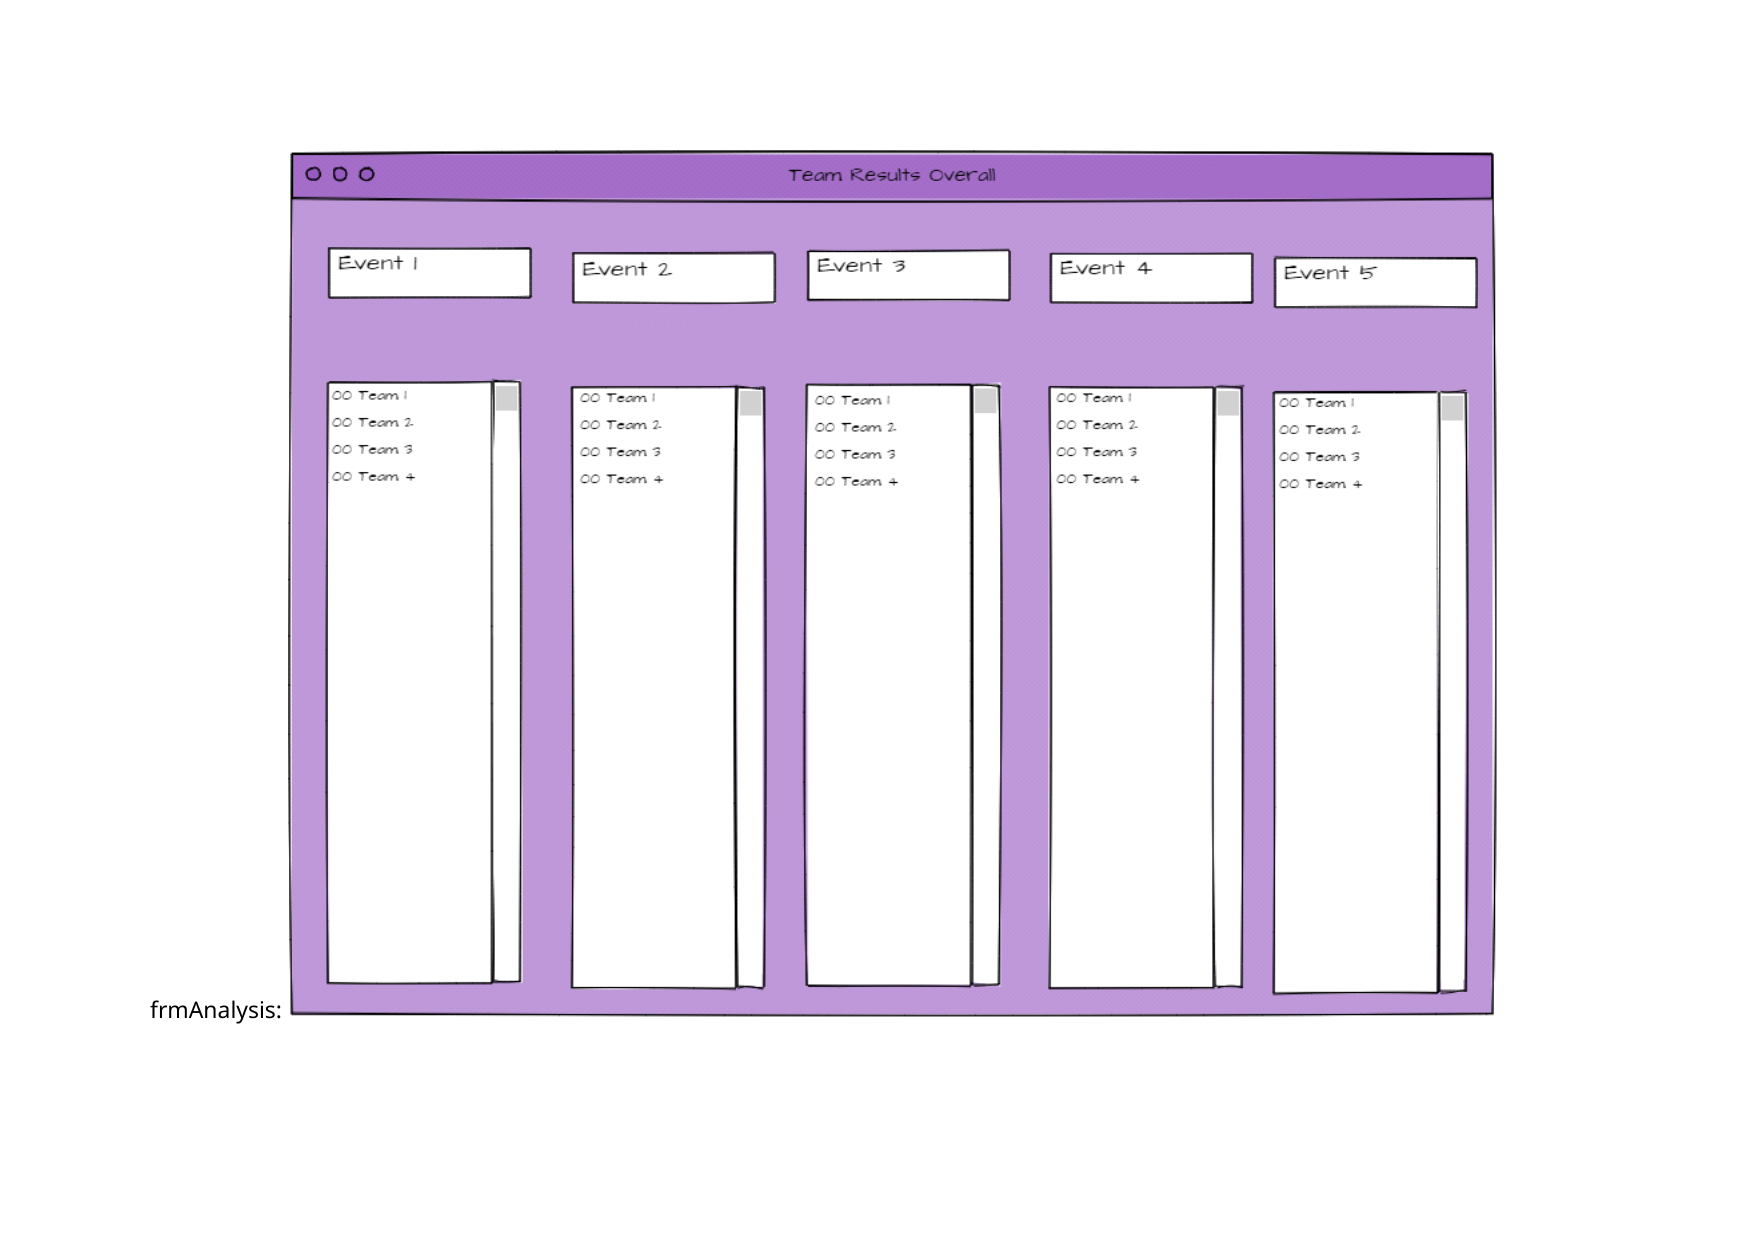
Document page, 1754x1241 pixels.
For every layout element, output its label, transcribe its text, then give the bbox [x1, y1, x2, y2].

picture [288, 150, 1498, 1019]
